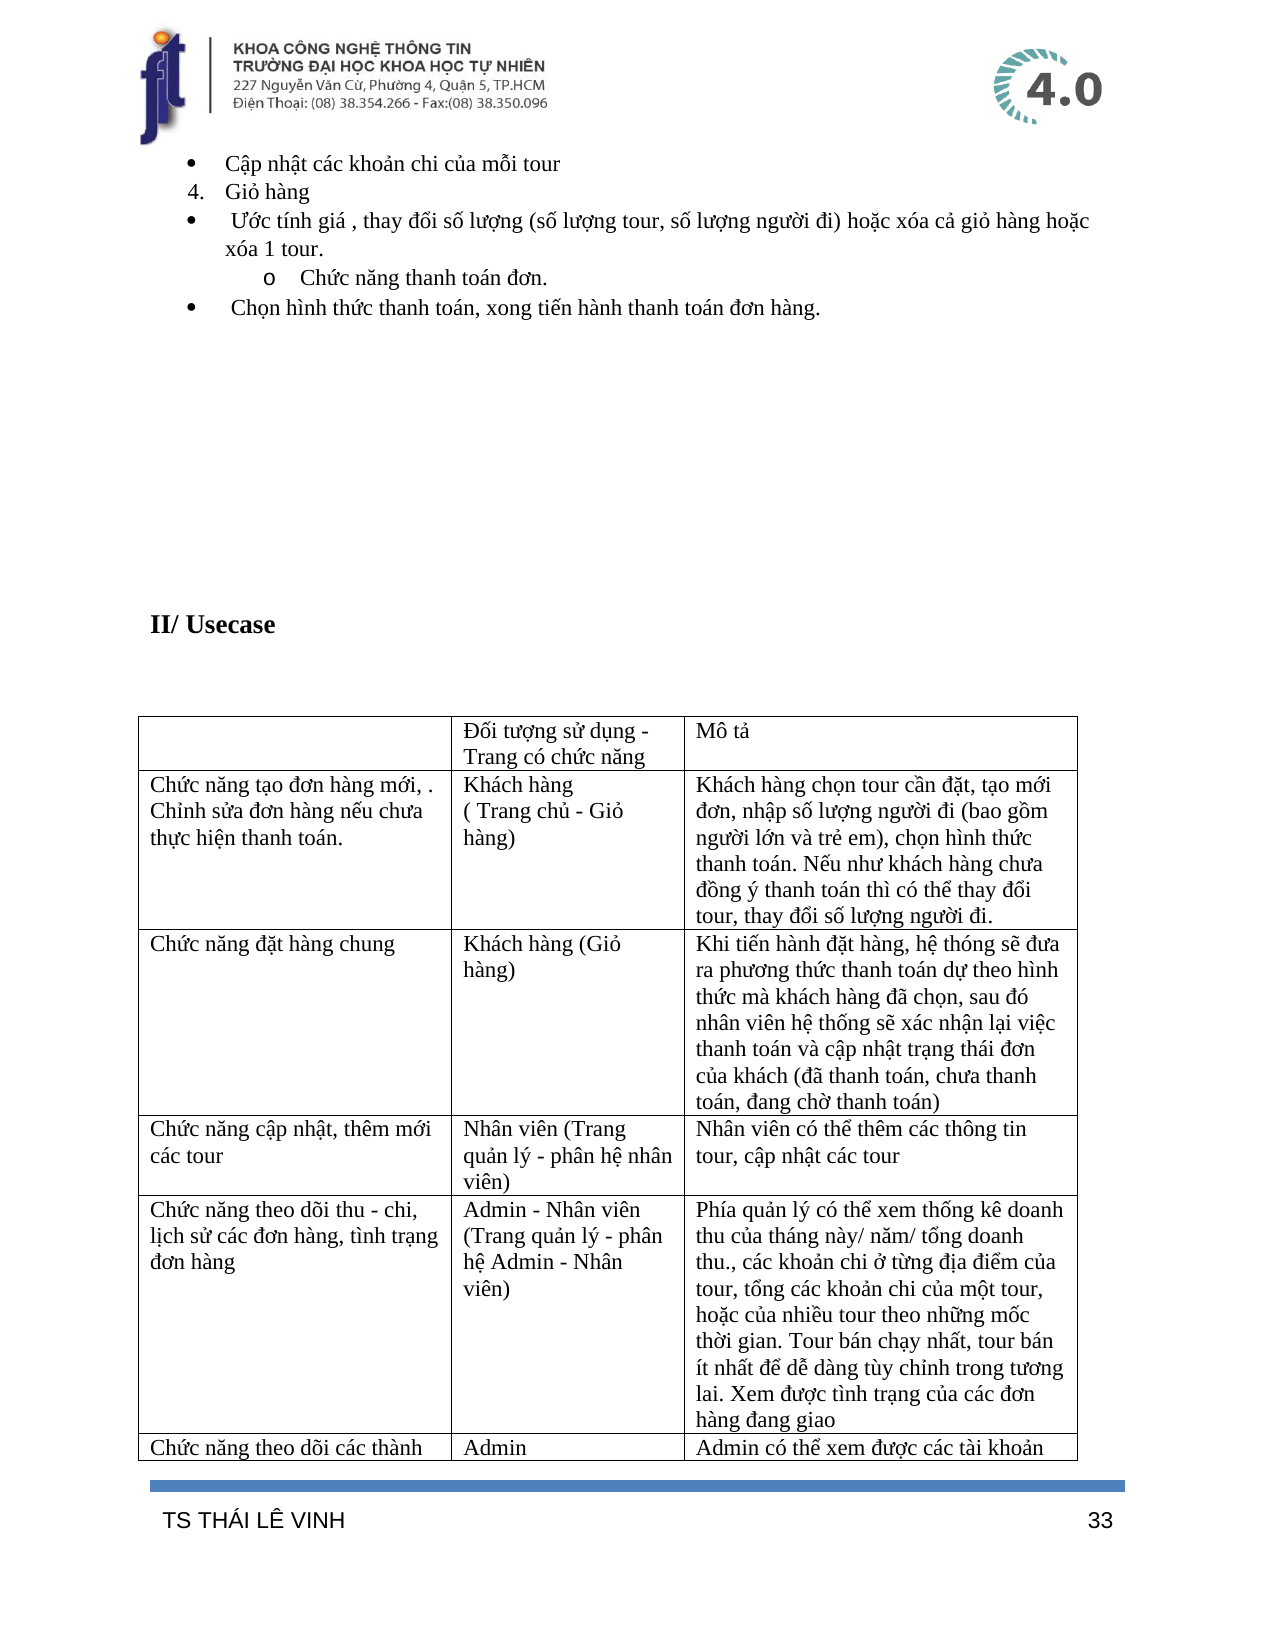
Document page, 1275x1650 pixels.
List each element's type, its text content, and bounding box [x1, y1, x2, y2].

list Giỏ hàng [187, 178, 1125, 205]
table_cell Chức năng tạo đơn hàng mới, . Chỉnh sửa đơn hàng nếu chưa thực hiện thanh toán. [139, 771, 451, 929]
table_cell Khách hàng chọn tour cần đặt, tạo mới đơn, nhập số lượng người đi (bao gồm người lớn và trẻ em), chọn hình thức thanh toán. Nếu như khách hàng chưa đồng ý thanh toán thì có thể thay đổi tour, thay đổi số lượng người đi. [685, 771, 1077, 929]
table_cell Admin - Nhân viên (Trang quản lý - phân hệ Admin - Nhân viên) [452, 1196, 684, 1433]
table_cell Chức năng đặt hàng chung [139, 930, 451, 1114]
table_cell Khách hàng (Giỏ hàng) [452, 930, 684, 1114]
list Ước tính giá , thay đổi số lượng (số lượng tour, số lượng người đi) hoặc xóa cả giỏ hàng hoặc xóa 1 tour. [187, 207, 1125, 262]
list Cập nhật các khoản chi của mỗi tour [187, 150, 1125, 176]
table_header Đối tượng sử dụng - Trang có chức năng [452, 717, 684, 770]
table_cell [685, 1434, 1077, 1460]
picture [985, 41, 1108, 126]
table_cell Nhân viên (Trang quản lý - phân hệ nhân viên) [452, 1116, 684, 1194]
picture [117, 21, 580, 167]
table_cell Chức năng theo dõi thu - chi, lịch sử các đơn hàng, tình trạng đơn hàng [139, 1196, 451, 1433]
table_header Mô tả [685, 717, 1077, 770]
table_header [139, 717, 451, 770]
table_cell Khi tiến hành đặt hàng, hệ thóng sẽ đưa ra phương thức thanh toán dự theo hình thức mà khách hàng đã chọn, sau đó nhân viên hệ thống sẽ xác nhận lại việc thanh toán và cập nhật trạng thái đơn của khách (đã thanh toán, chưa thanh toán, đang chờ thanh toán) [685, 930, 1077, 1114]
list Chức năng thanh toán đơn. [262, 264, 1125, 292]
list II/ Usecase [150, 608, 1125, 639]
list Chọn hình thức thanh toán, xong tiến hành thanh toán đơn hàng. [187, 294, 1125, 321]
table_cell Admin [452, 1434, 684, 1460]
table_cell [139, 1434, 451, 1460]
table_cell Nhân viên có thể thêm các thông tin tour, cập nhật các tour [685, 1116, 1077, 1194]
table_cell Chức năng cập nhật, thêm mới các tour [139, 1116, 451, 1194]
table_cell Khách hàng ( Trang chủ - Giỏ hàng) [452, 771, 684, 929]
table_cell Phía quản lý có thể xem thống kê doanh thu của tháng này/ năm/ tổng doanh thu., các khoản chi ở từng địa điểm của tour, tổng các khoản chi của một tour, hoặc của nhiều tour theo những mốc thời gian. Tour bán chạy nhất, tour bán ít nhất để dễ dàng tùy chỉnh trong tương lai. Xem được tình trạng của các đơn hàng đang giao [685, 1196, 1077, 1433]
